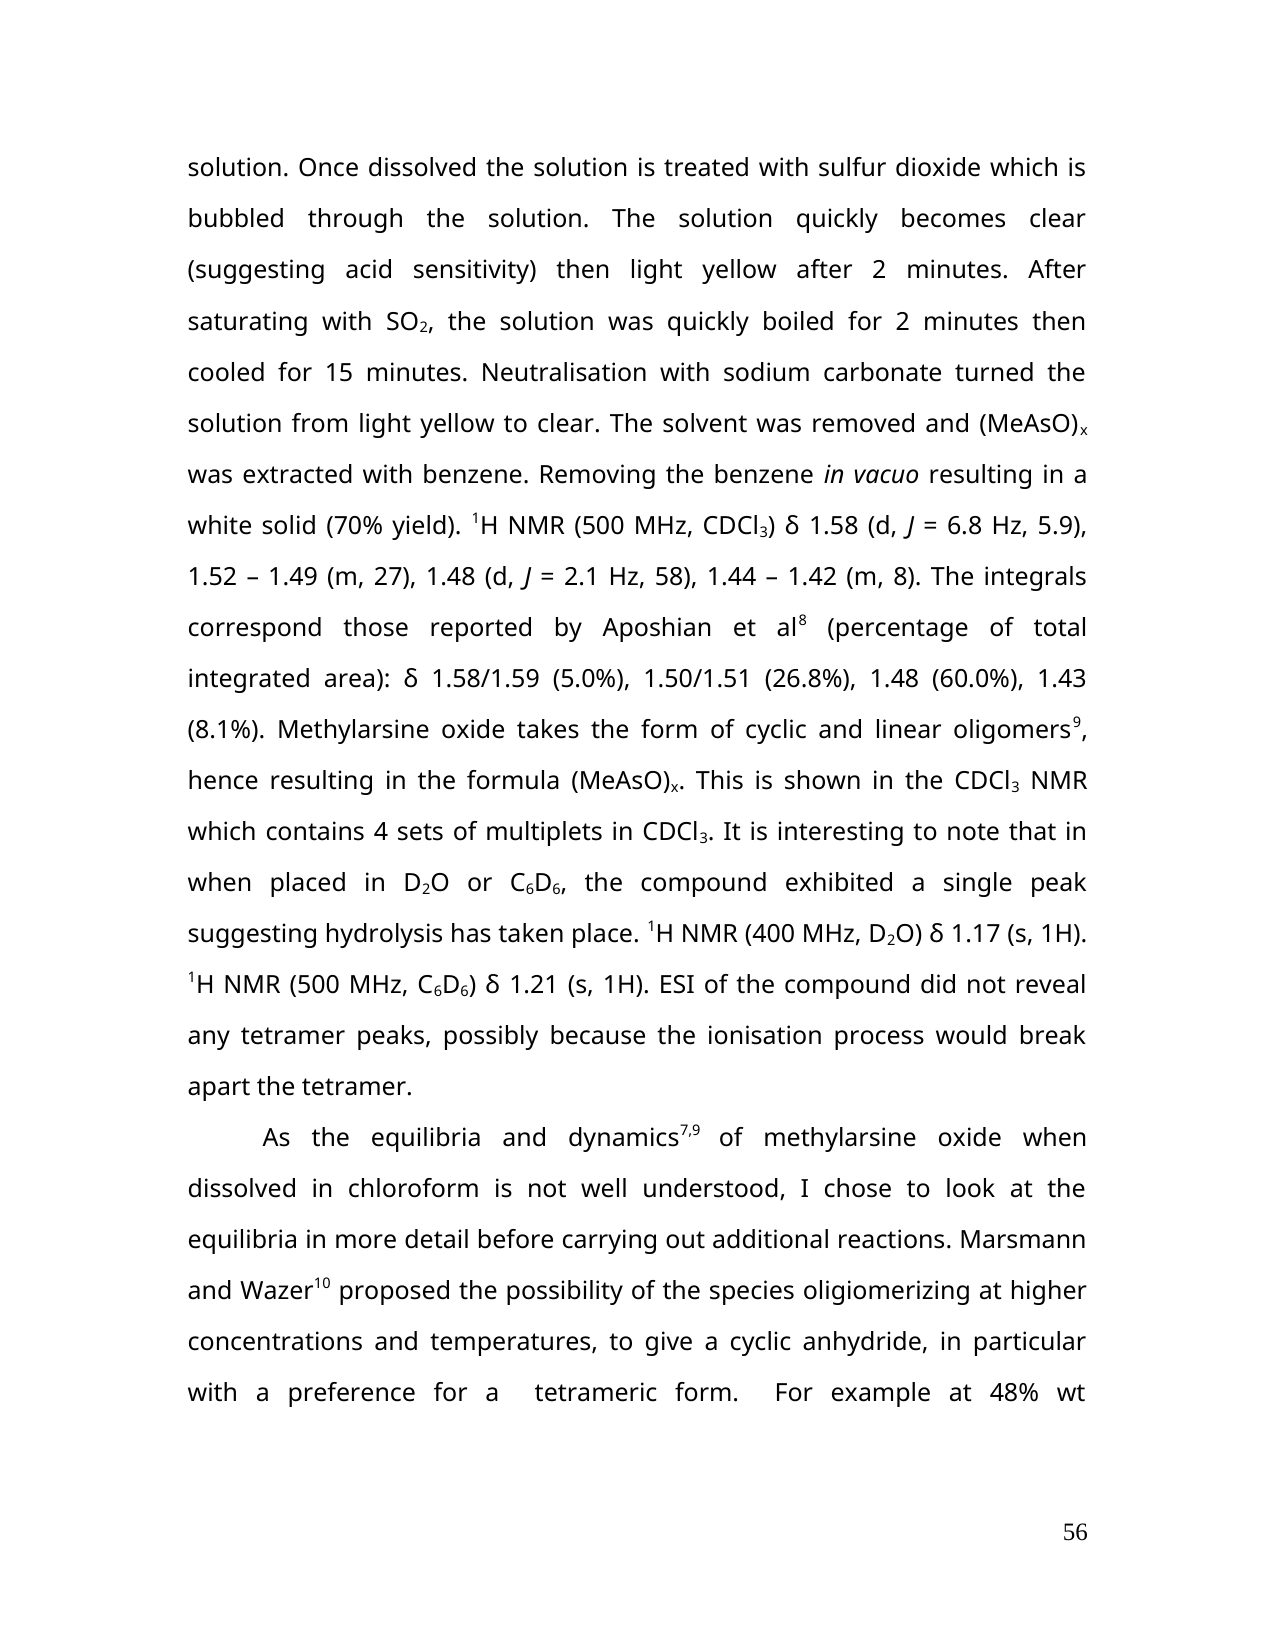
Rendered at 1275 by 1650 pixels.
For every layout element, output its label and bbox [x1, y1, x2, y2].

text [187, 150, 1087, 1103]
text [187, 1120, 1087, 1409]
